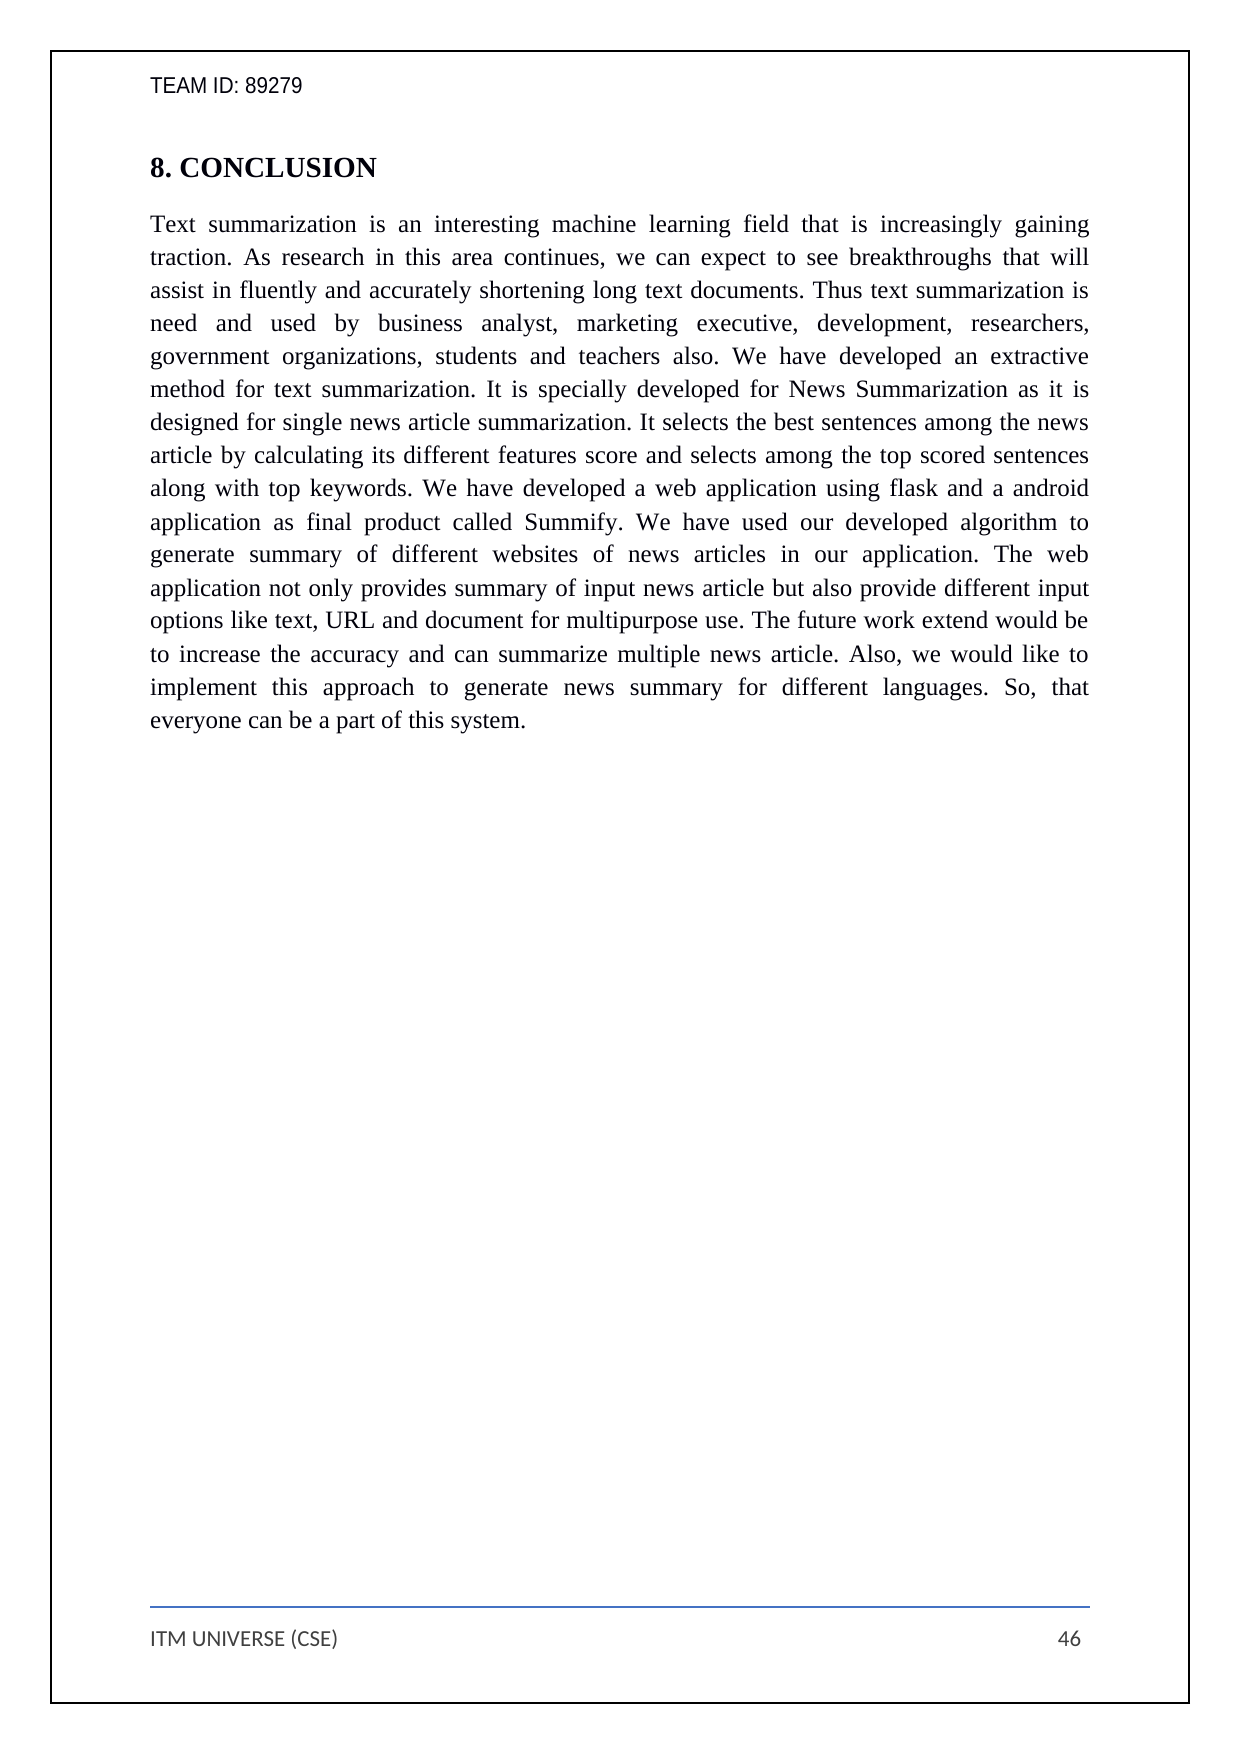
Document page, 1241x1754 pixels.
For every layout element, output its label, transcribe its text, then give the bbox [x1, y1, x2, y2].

text 8. CONCLUSION [150, 150, 1090, 183]
text Text summarization is an interesting machine learning field that is increasingly gaining traction. As research in this area continues, we can expect to see breakthroughs that will assist in fluently and accurately shortening long text documents. Thus text summarization is need and used by business analyst, marketing executive, development, researchers, government organizations, students and teachers also. We have developed an extractive method for text summarization. It is specially developed for News Summarization as it is designed for single news article summarization. It selects the best sentences among the news article by calculating its different features score and selects among the top scored sentences along with top keywords. We have developed a web application using flask and a android application as final product called Summify. We have used our developed algorithm to generate summary of different websites of news articles in our application. The web application not only provides summary of input news article but also provide different input options like text, URL and document for multipurpose use. The future work extend would be to increase the accuracy and can summarize multiple news article. Also, we would like to implement this approach to generate news summary for different languages. So, that everyone can be a part of this system. [150, 209, 1090, 733]
